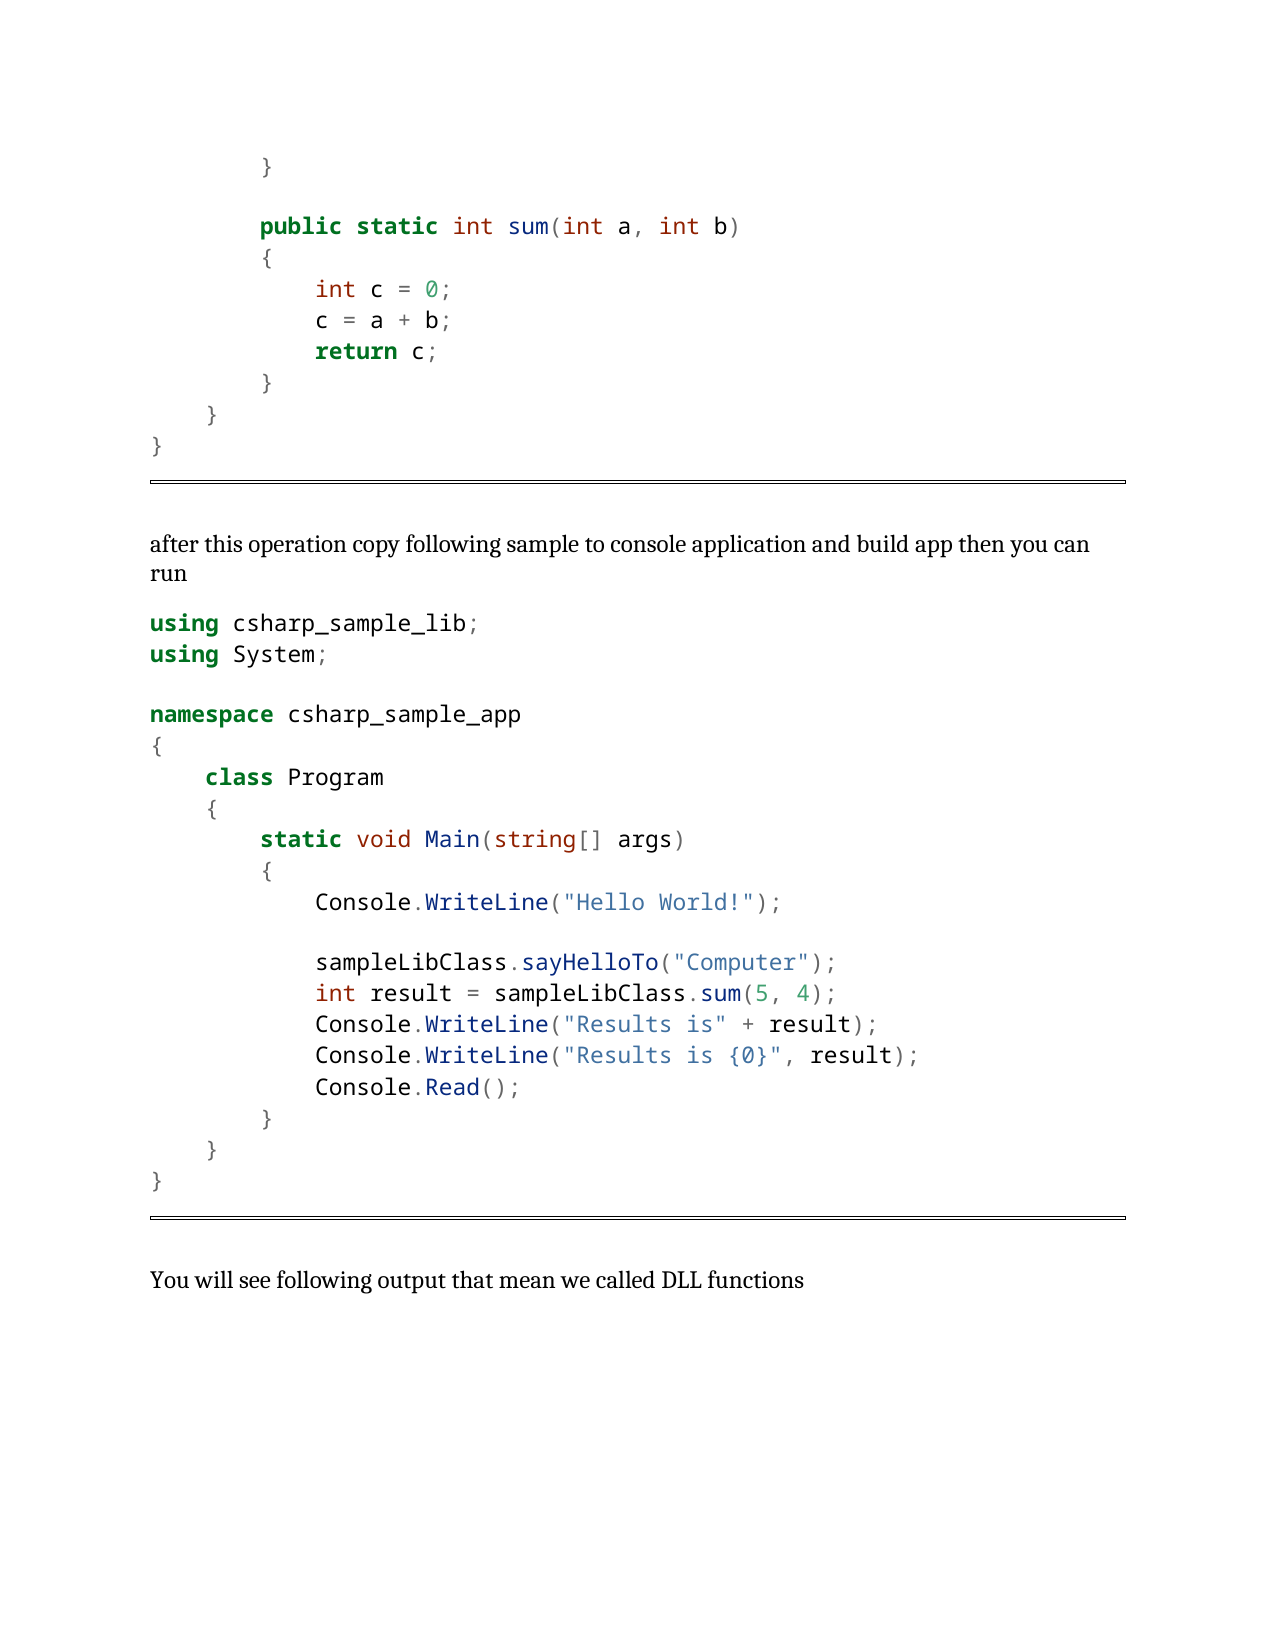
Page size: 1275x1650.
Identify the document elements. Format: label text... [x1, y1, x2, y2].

text using csharp_sample_lib; using System; namespace csharp_sample_app { class Program { static void Main(string[] args) { Console.WriteLine("Hello World!"); sampleLibClass.sayHelloTo("Computer"); int result = sampleLibClass.sum(5, 4); Console.WriteLine("Results is" + result); Console.WriteLine("Results is {0}", result); Console.Read(); } } } [150, 607, 1125, 1195]
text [150, 150, 1125, 460]
text after this operation copy following sample to console application and build app then you can run [150, 530, 1125, 588]
text You will see following output that mean we called DLL functions [150, 1266, 1125, 1294]
